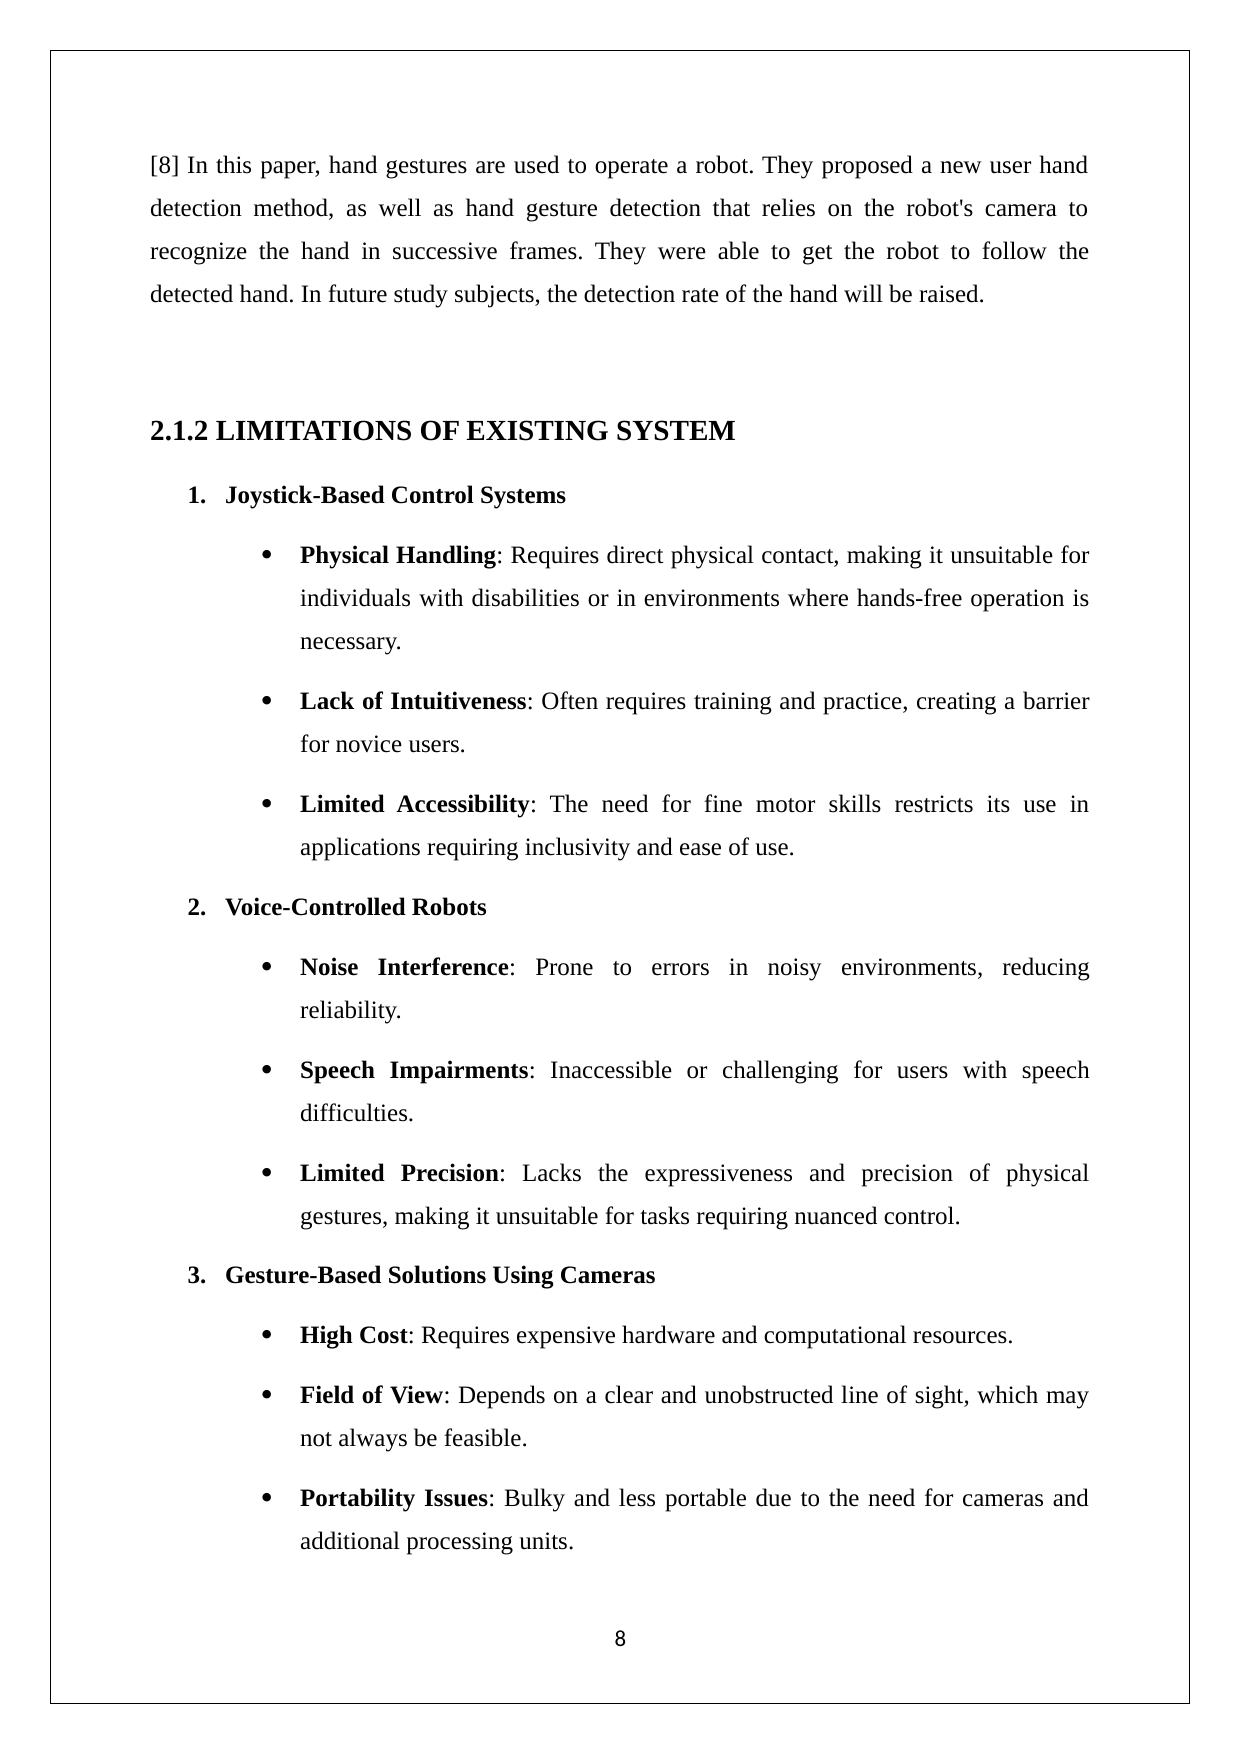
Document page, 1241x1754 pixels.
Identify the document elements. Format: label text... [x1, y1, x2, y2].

list Speech Impairments: Inaccessible or challenging for users with speech difficulties. [262, 1055, 1090, 1127]
list Limited Precision: Lacks the expressiveness and precision of physical gestures, making it unsuitable for tasks requiring nuanced control. [262, 1158, 1090, 1229]
list Joystick-Based Control Systems [187, 480, 1090, 509]
list Limited Accessibility: The need for fine motor skills restricts its use in applications requiring inclusivity and ease of use. [262, 789, 1090, 861]
text 2.1.2 LIMITATIONS OF EXISTING SYSTEM [150, 413, 1090, 447]
list Field of View: Depends on a clear and unobstructed line of sight, which may not always be feasible. [262, 1380, 1090, 1452]
list Physical Handling: Requires direct physical contact, making it unsuitable for individuals with disabilities or in environments where hands-free operation is necessary. [262, 540, 1090, 655]
list Voice-Controlled Robots [187, 892, 1090, 921]
list Portability Issues: Bulky and less portable due to the need for cameras and additional processing units. [262, 1483, 1090, 1555]
list Noise Interference: Prone to errors in noisy environments, reducing reliability. [262, 952, 1090, 1024]
list Gesture-Based Solutions Using Cameras [187, 1261, 1090, 1289]
list High Cost: Requires expensive hardware and computational resources. [262, 1320, 1090, 1349]
text [8] In this paper, hand gestures are used to operate a robot. They proposed a new user hand detection method, as well as hand gesture detection that relies on the robot's camera to recognize the hand in successive frames. They were able to get the robot to follow the detected hand. In future study subjects, the detection rate of the hand will be raised. [150, 150, 1090, 308]
list Lack of Intuitiveness: Often requires training and practice, creating a barrier for novice users. [262, 686, 1090, 758]
